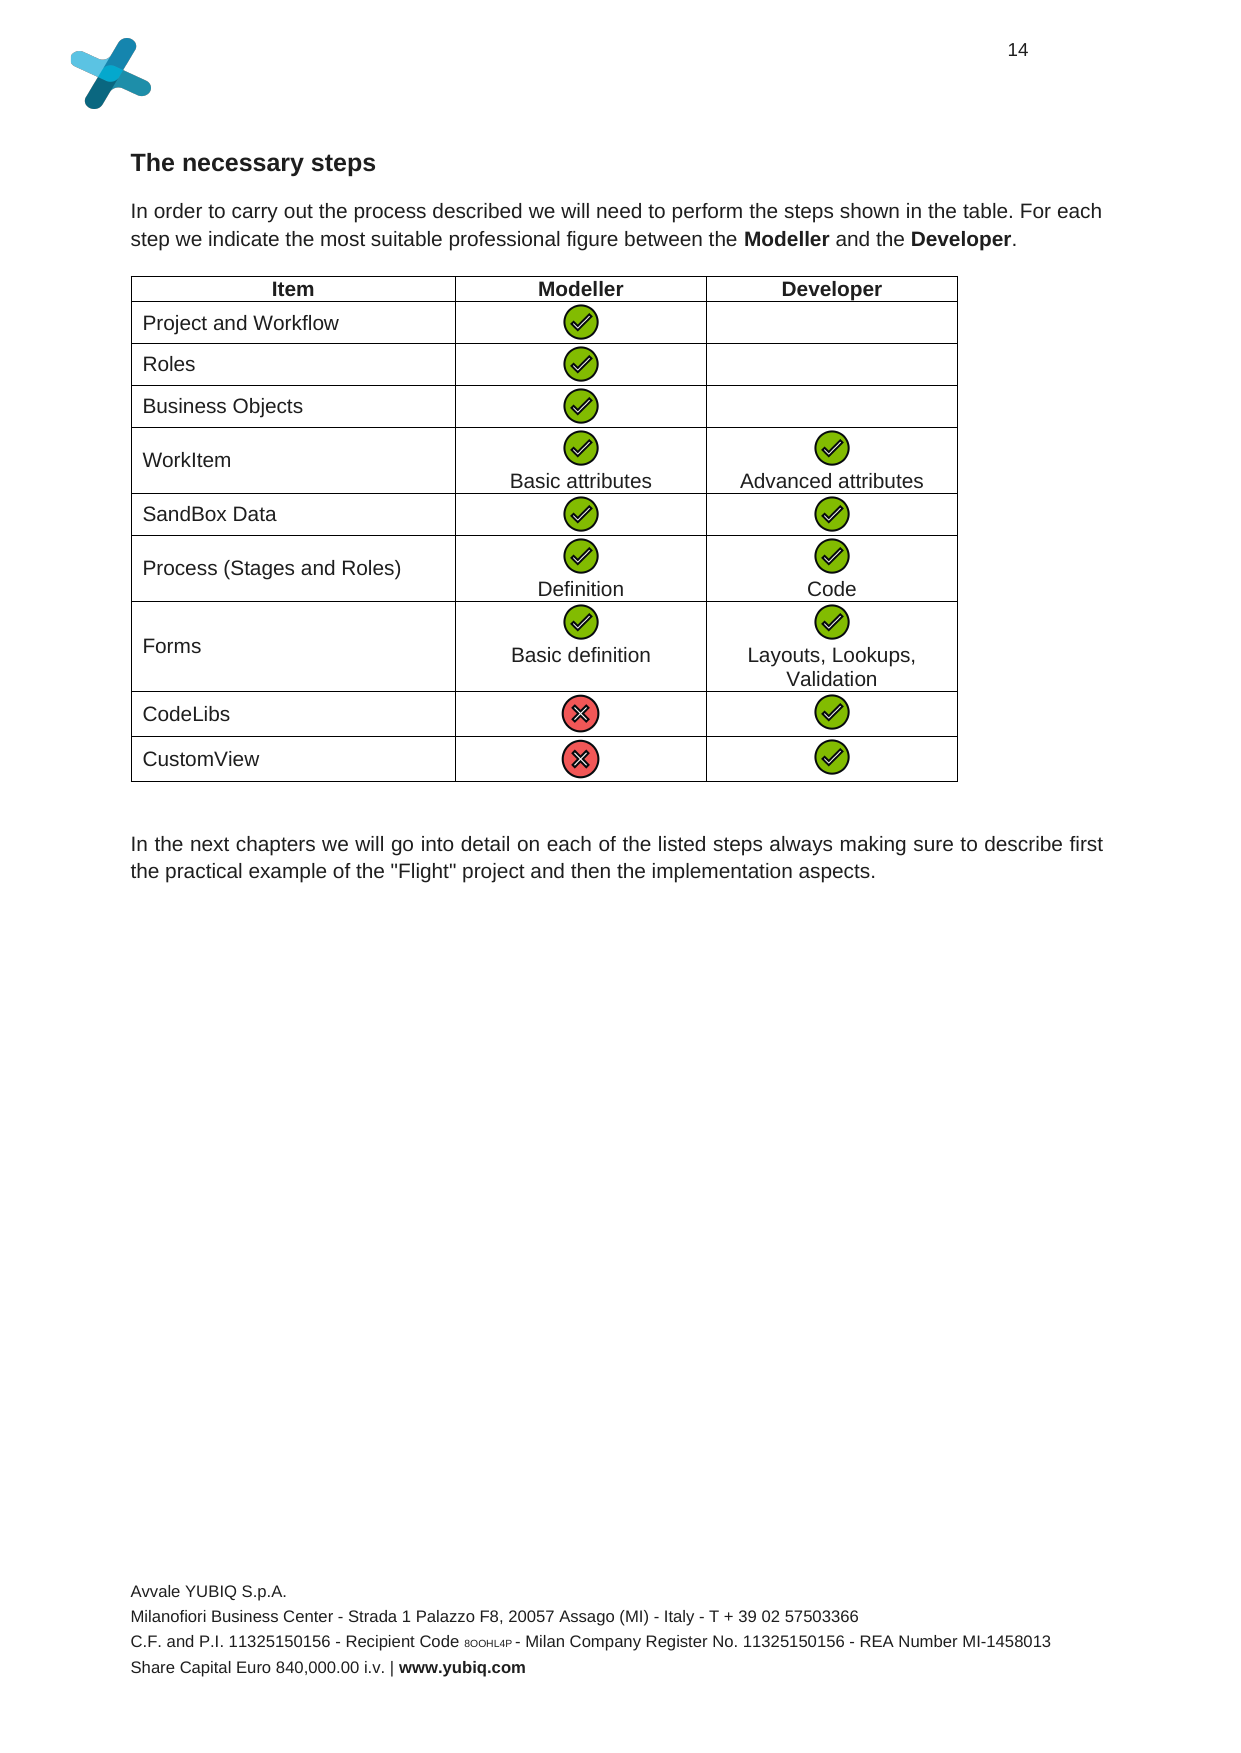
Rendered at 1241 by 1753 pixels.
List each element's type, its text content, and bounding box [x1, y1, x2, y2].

table_cell Definition [456, 536, 706, 601]
table_cell [456, 302, 560, 343]
table_cell [707, 386, 957, 427]
table_cell Process (Stages and Roles) [132, 536, 455, 601]
table_cell CodeLibs [132, 692, 455, 736]
table_cell [707, 344, 957, 385]
table_cell [707, 737, 957, 781]
table_cell [602, 386, 706, 427]
table_cell Layouts, Lookups, Validation [707, 602, 957, 691]
table_cell Basic definition [456, 602, 706, 691]
table_cell Roles [132, 344, 455, 385]
table_cell [602, 344, 706, 385]
picture [70, 38, 151, 109]
table_cell [707, 692, 957, 736]
text In the next chapters we will go into detail on each of the listed steps always making sure to describe first the practical example of the "Flight" project and then the implementation aspects. [130, 832, 1105, 883]
picture [811, 427, 853, 469]
table_header Developer [707, 277, 957, 301]
table_cell [456, 386, 560, 427]
table_cell [853, 494, 957, 535]
table_cell [602, 302, 706, 343]
table_cell [603, 737, 706, 781]
table_header Item [132, 277, 455, 301]
table_cell [456, 737, 558, 781]
picture [560, 301, 602, 469]
table_cell CustomView [132, 737, 455, 781]
table_cell [707, 302, 957, 343]
table_cell [456, 494, 560, 535]
text In order to carry out the process described we will need to perform the steps shown in the table. For each step we indicate the most suitable professional figure between the Modeller and the Developer. [130, 199, 1105, 250]
picture [558, 691, 603, 782]
table_cell Forms [132, 602, 455, 691]
table_cell Project and Workflow [132, 302, 455, 343]
table_cell [456, 692, 558, 736]
table_cell [602, 494, 706, 535]
picture [560, 493, 602, 577]
picture [811, 691, 853, 733]
table_header Modeller [456, 277, 706, 301]
picture [811, 736, 853, 778]
picture [811, 493, 853, 577]
subtitle The necessary steps [130, 148, 1105, 177]
picture [560, 601, 602, 643]
table_cell [707, 494, 811, 535]
table_cell Code [707, 536, 957, 601]
table_cell WorkItem [132, 428, 455, 493]
table_cell SandBox Data [132, 494, 455, 535]
table_cell [456, 344, 560, 385]
table_cell Basic attributes [456, 428, 706, 493]
table_cell Business Objects [132, 386, 455, 427]
table_cell Advanced attributes [707, 428, 957, 493]
table_cell [603, 692, 706, 736]
picture [811, 601, 853, 643]
